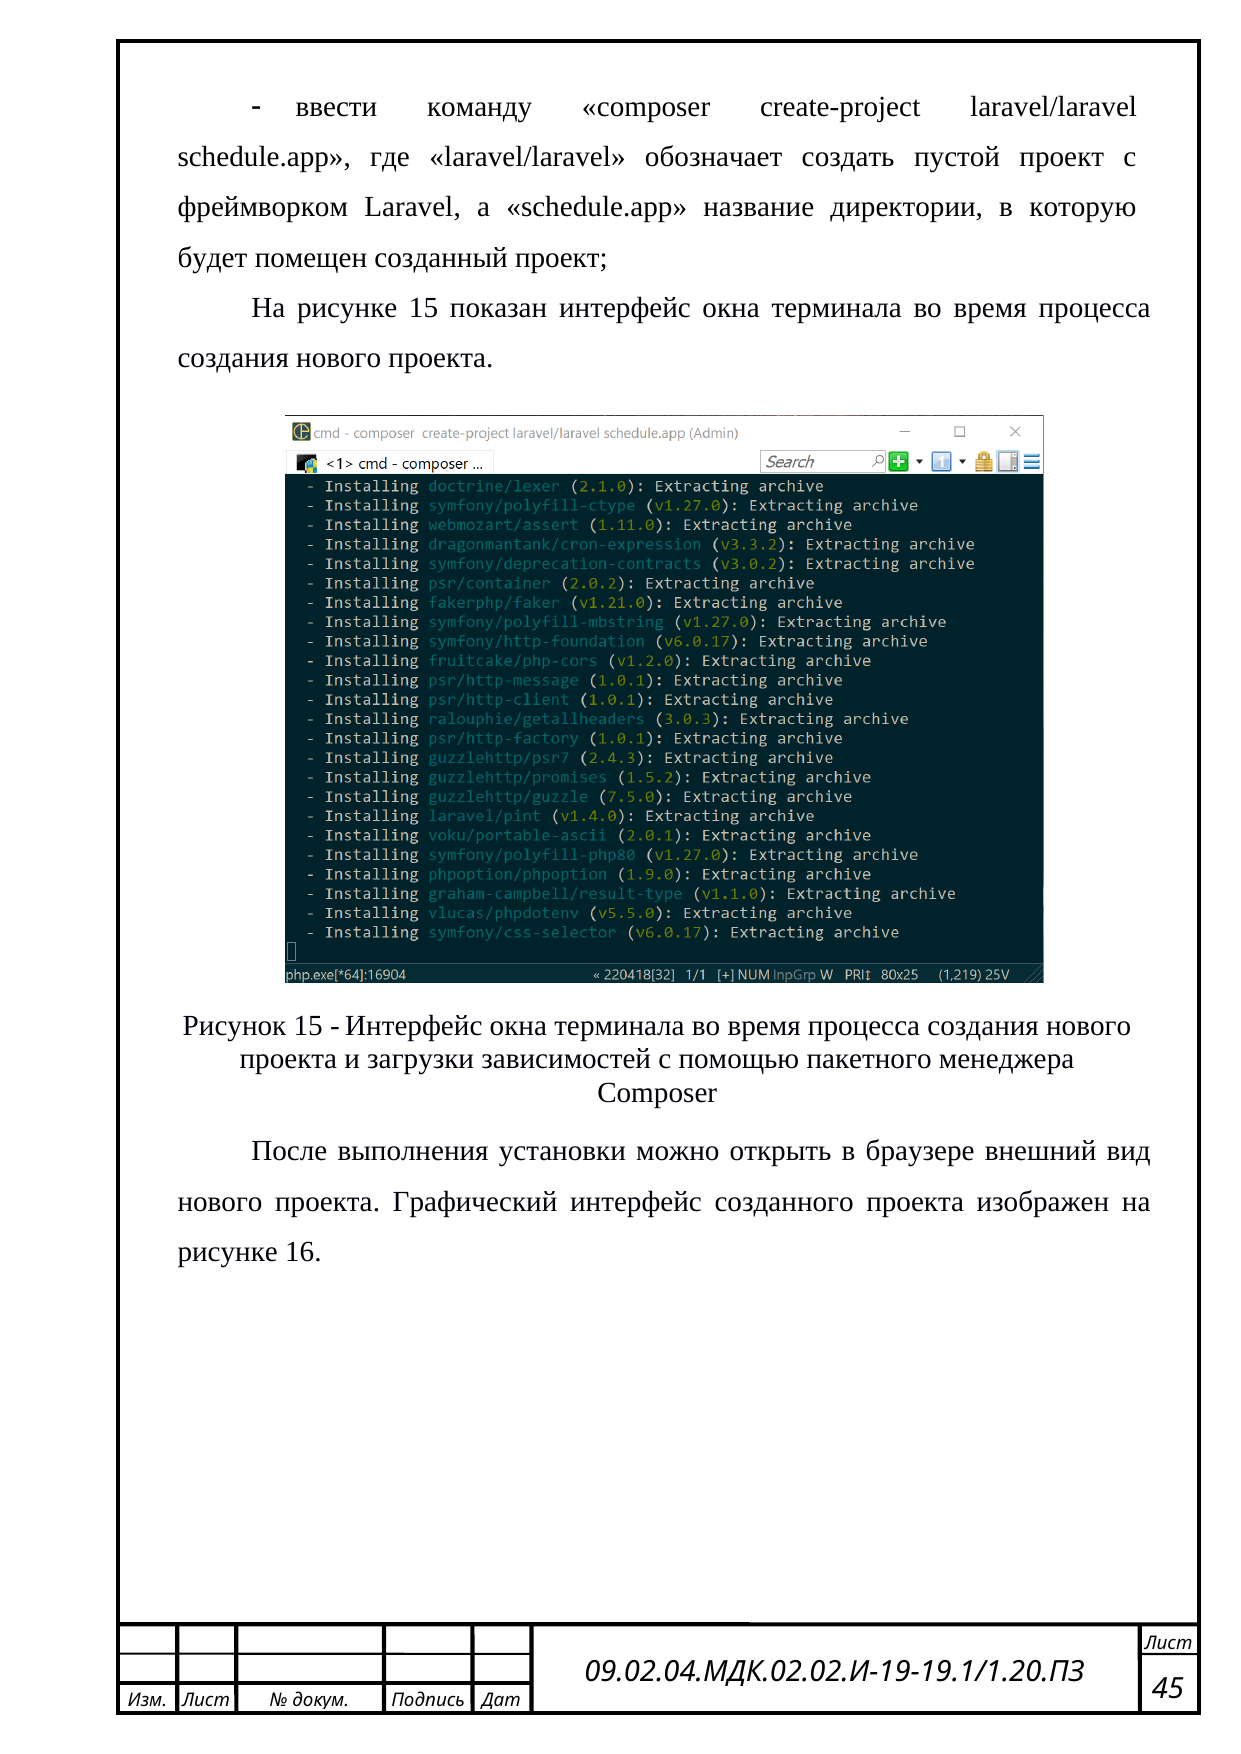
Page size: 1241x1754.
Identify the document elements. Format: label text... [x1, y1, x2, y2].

text Интерфейс окна терминала во время процесса создания нового проекта и загрузки зависимостей с помощью пакетного менеджера Composer [177, 1008, 1137, 1108]
picture [285, 415, 1044, 983]
list ввести команду «composer create-project laravel/laravel schedule.app», где «laravel/laravel» обозначает создать пустой проект с фреймворком Laravel, а «schedule.app» название директории, в которую будет помещен созданный проект; [177, 89, 1137, 273]
text После выполнения установки можно открыть в браузере внешний вид нового проекта. Графический интерфейс созданного проекта изображен на рисунке 16. [177, 1133, 1152, 1267]
text На рисунке 15 показан интерфейс окна терминала во время процесса создания нового проекта. [177, 290, 1152, 374]
